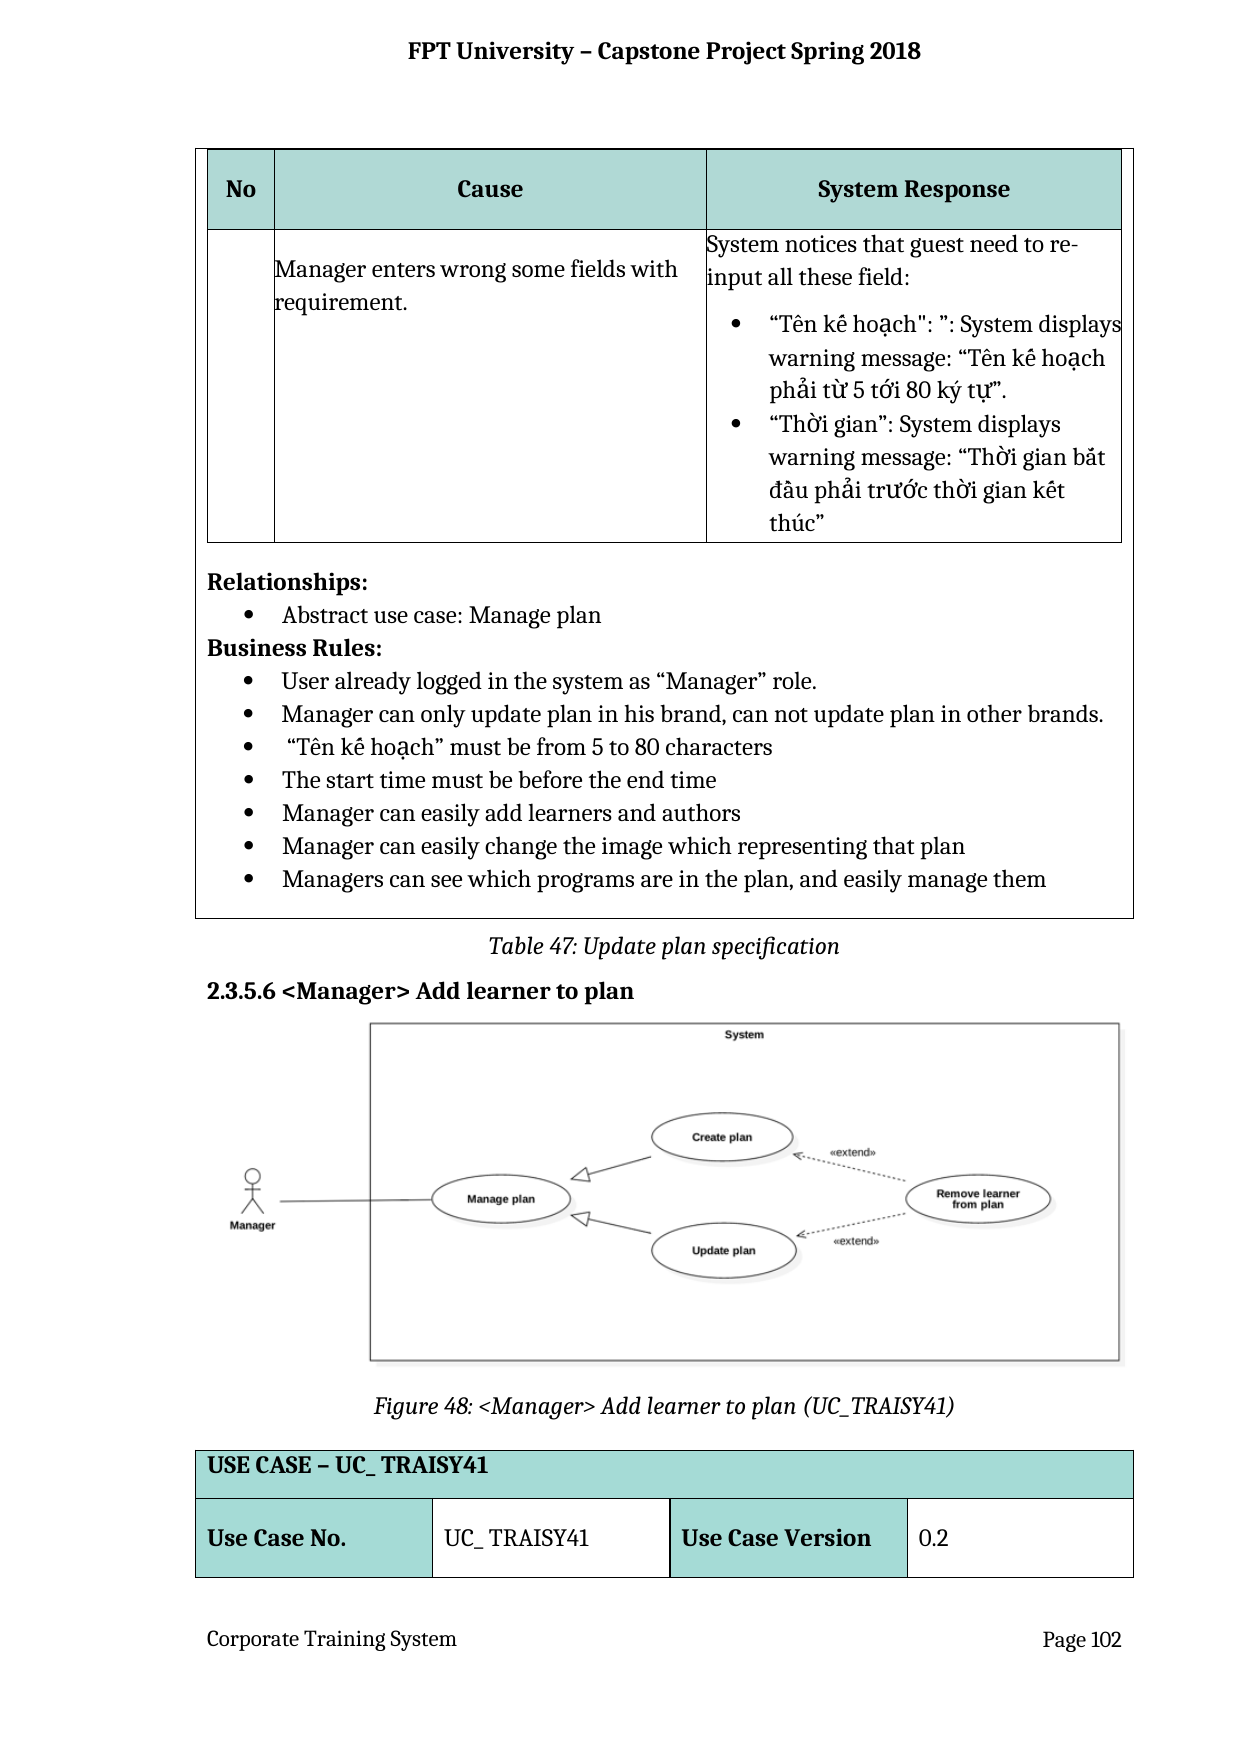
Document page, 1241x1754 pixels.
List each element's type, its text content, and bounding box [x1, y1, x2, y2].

table_cell Use Case Version [671, 1499, 907, 1577]
table_cell 0.2 [908, 1499, 1133, 1577]
text Figure 48: <Manager> Add learner to plan (UC_TRAISY41) [207, 1392, 1122, 1420]
table_cell Use Case No. [196, 1499, 432, 1577]
table_cell UC_ TRAISY41 [433, 1499, 669, 1577]
table_header USE CASE – UC_ TRAISY41 [196, 1451, 1133, 1498]
picture [206, 1010, 1134, 1373]
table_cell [196, 149, 1133, 918]
text 2.3.5.6 <Manager> Add learner to plan [207, 977, 1122, 1006]
